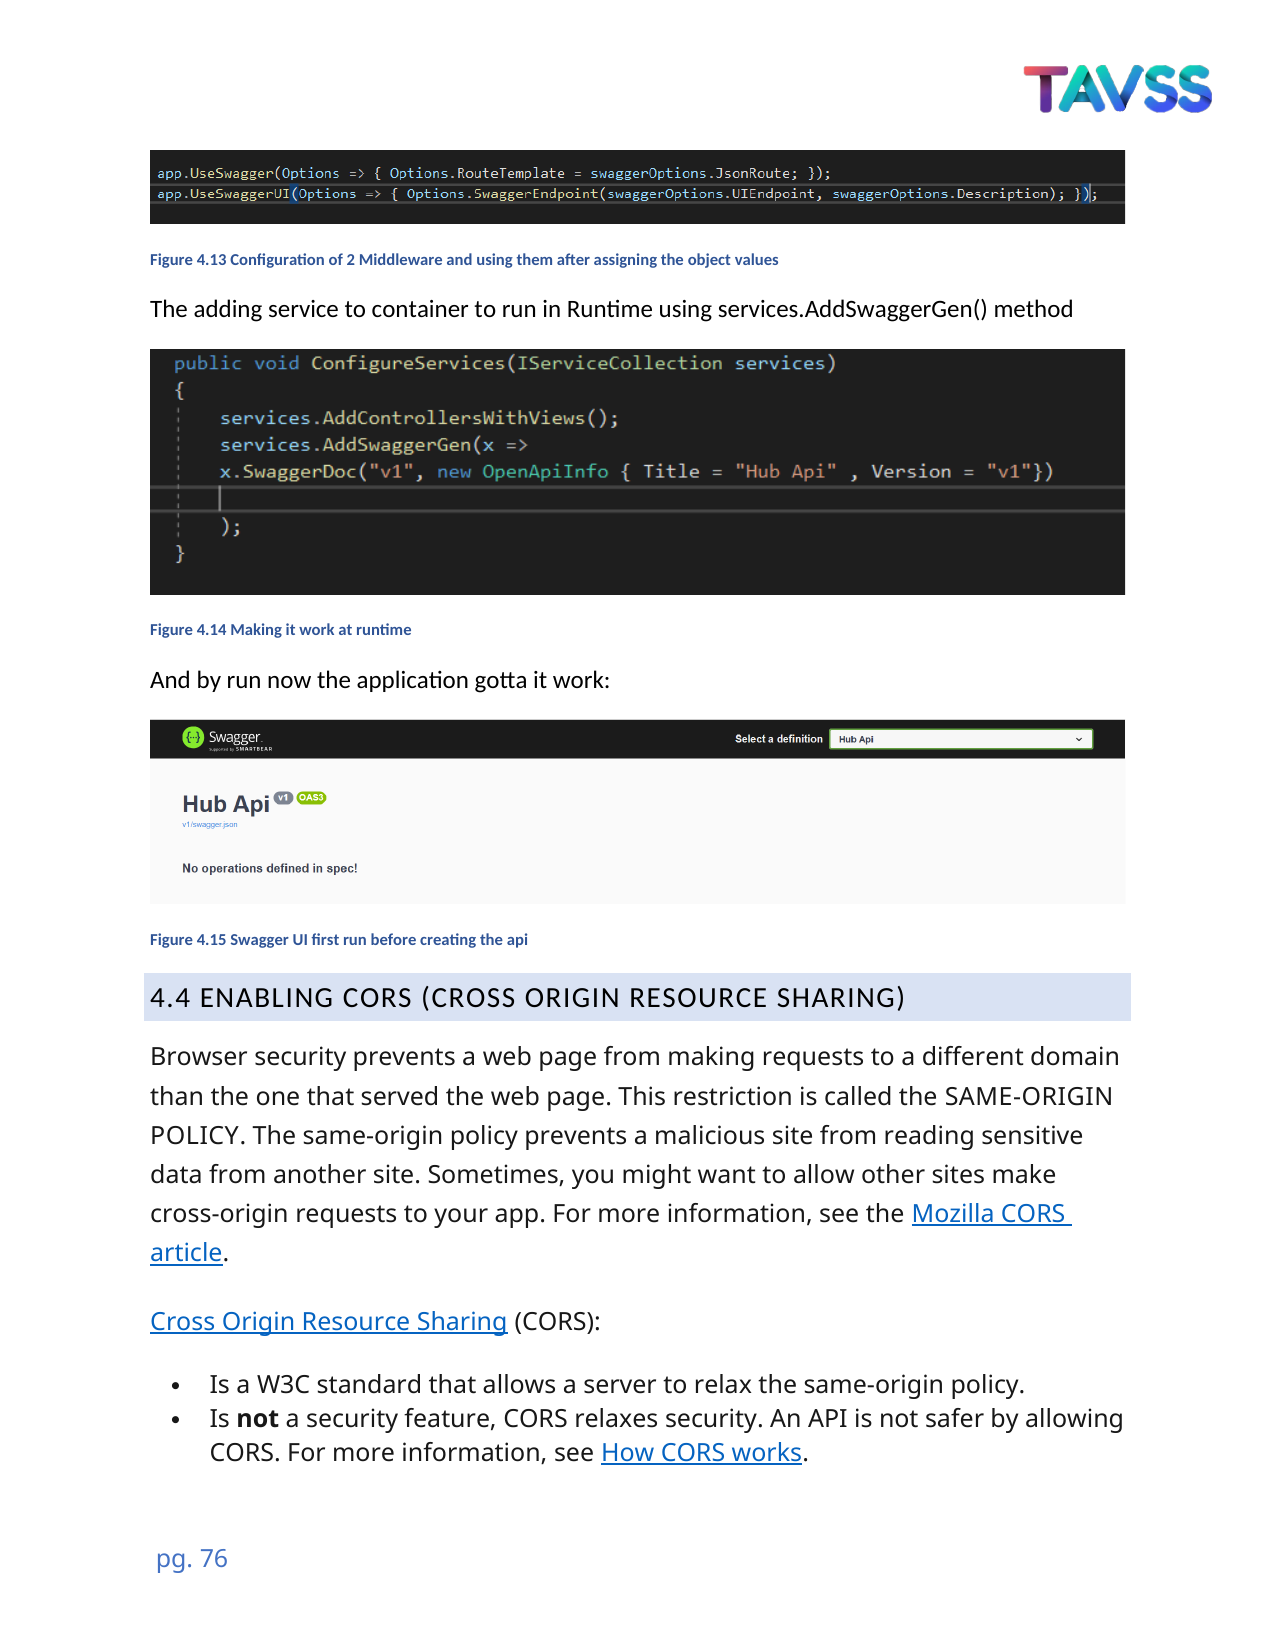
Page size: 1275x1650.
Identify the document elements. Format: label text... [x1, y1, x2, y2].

picture [150, 349, 1125, 595]
text Cross Origin Resource Sharing (CORS): [150, 1303, 1125, 1337]
text And by run now the application gotta it work: [150, 664, 1125, 694]
picture [150, 150, 1125, 224]
list Is not a security feature, CORS relaxes security. An API is not safer by allowing CORS. For more information, see How CORS works. [172, 1401, 1125, 1469]
text Figure 4.14 Making it work at runtime [150, 619, 1125, 640]
text Browser security prevents a web page from making requests to a different domain than the one that served the web page. This restriction is called the same-origin policy. The same-origin policy prevents a malicious site from reading sensitive data from another site. Sometimes, you might want to allow other sites make cross-origin requests to your app. For more information, see the Mozilla CORS article. [150, 1039, 1125, 1269]
picture [150, 719, 1125, 904]
subtitle 4.4 Enabling CORS (Cross Origin Resource Sharing) [150, 979, 1125, 1015]
list Is a W3C standard that allows a server to relax the same-origin policy. [172, 1366, 1125, 1401]
picture [1002, 41, 1236, 135]
text The adding service to container to run in Runtime using services.AddSwaggerGen() method [150, 293, 1125, 324]
text Figure 4.13 Configuration of 2 Middleware and using them after assigning the object values [150, 249, 1125, 269]
text Figure 4.15 Swagger UI first run before creating the api [150, 929, 1125, 949]
